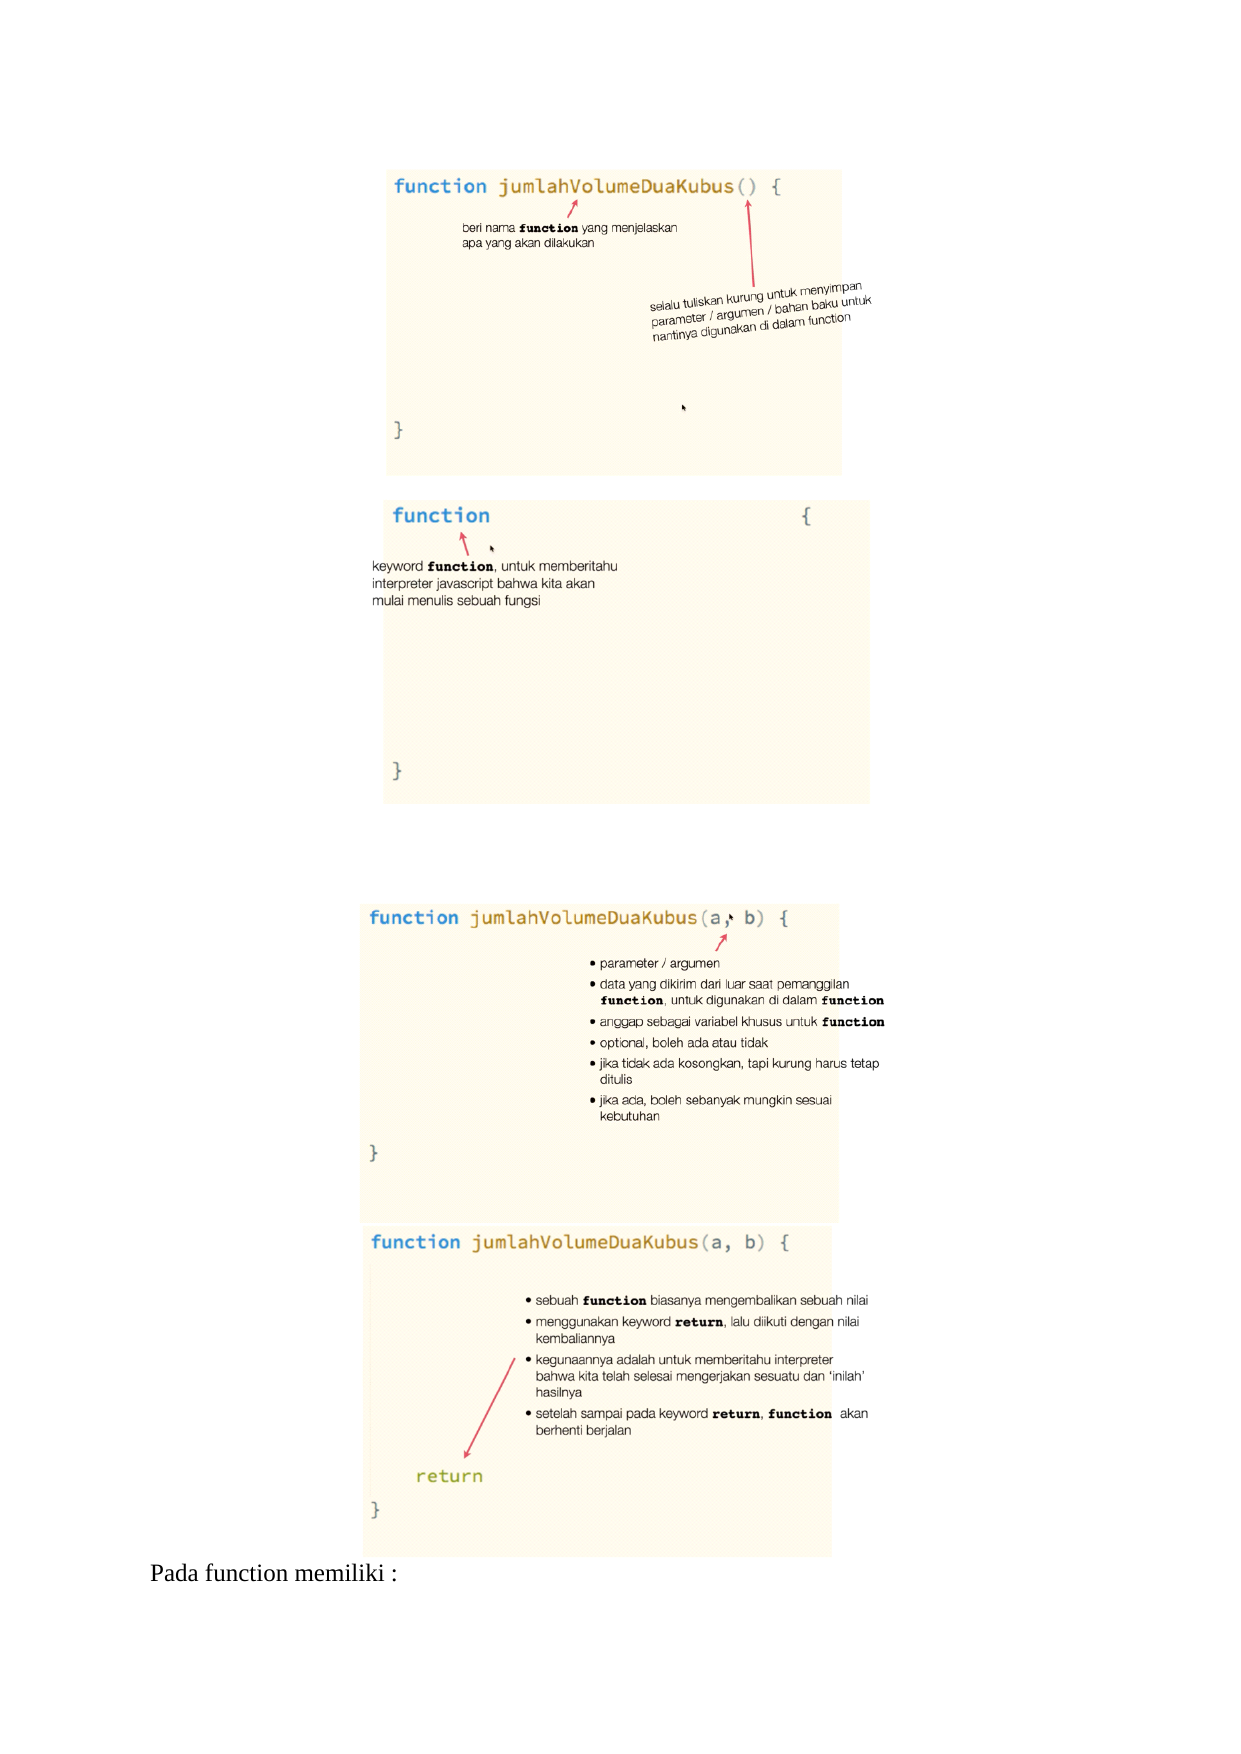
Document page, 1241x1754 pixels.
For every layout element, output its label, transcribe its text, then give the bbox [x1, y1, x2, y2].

picture [360, 150, 880, 804]
text Pada function memiliki : [150, 1558, 1090, 1587]
picture [349, 889, 892, 1559]
